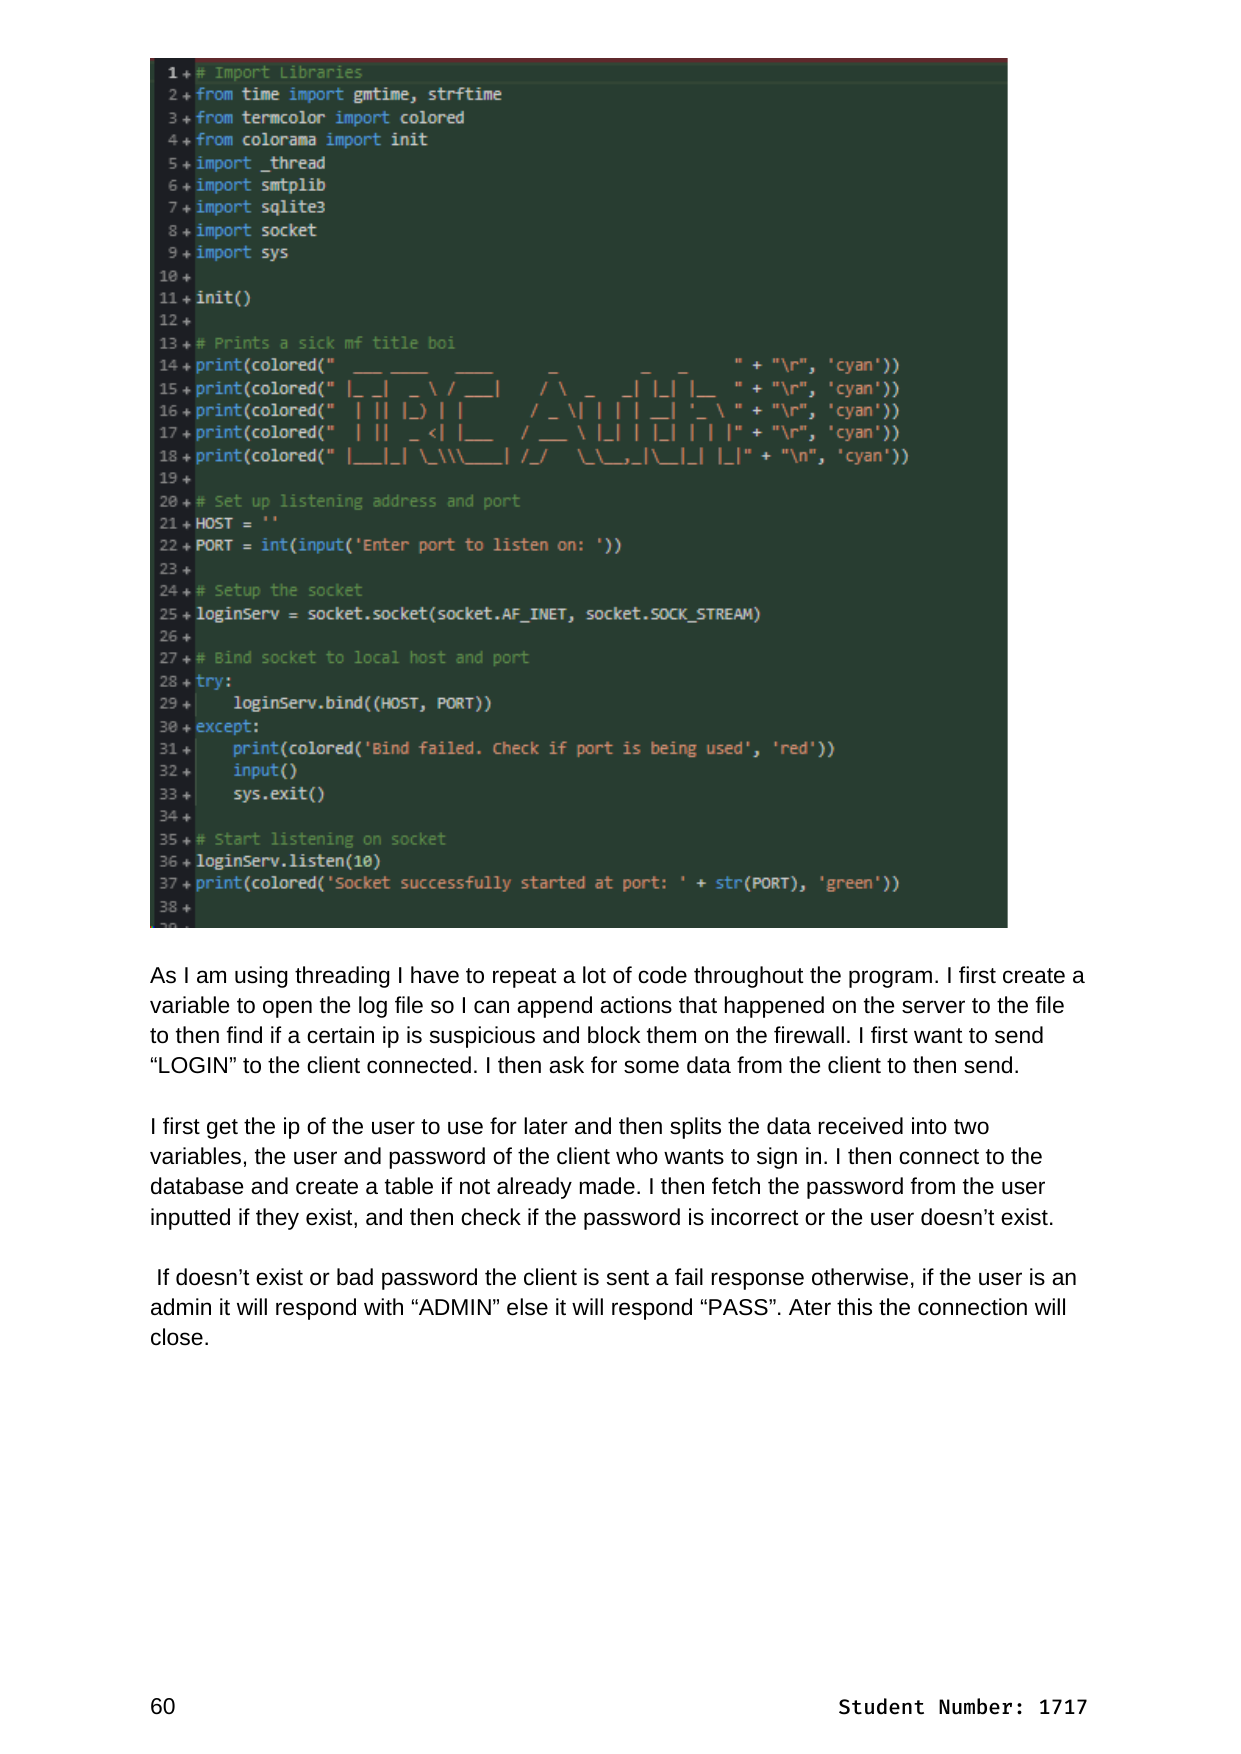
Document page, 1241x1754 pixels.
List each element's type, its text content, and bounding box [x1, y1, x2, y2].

text If doesn’t exist or bad password the client is sent a fail response otherwise, if the user is an admin it will respond with “ADMIN” else it will respond “PASS”. Ater this the connection will close. [150, 1264, 1090, 1351]
text As I am using threading I have to repeat a lot of code throughout the program. I first create a variable to open the log file so I can append actions that happened on the server to the file to then find if a certain ip is suspicious and block them on the firewall. I first want to send “LOGIN” to the client connected. I then ask for some data from the client to then send. [150, 962, 1090, 1079]
text I first get the ip of the user to use for later and then splits the data received into two variables, the user and password of the client who wants to sign in. I then connect to the database and create a table if not already made. I then fetch the password from the user inputted if they exist, and then check if the password is incorrect or the user doesn’t exist. [150, 1113, 1090, 1230]
picture [150, 58, 1008, 928]
